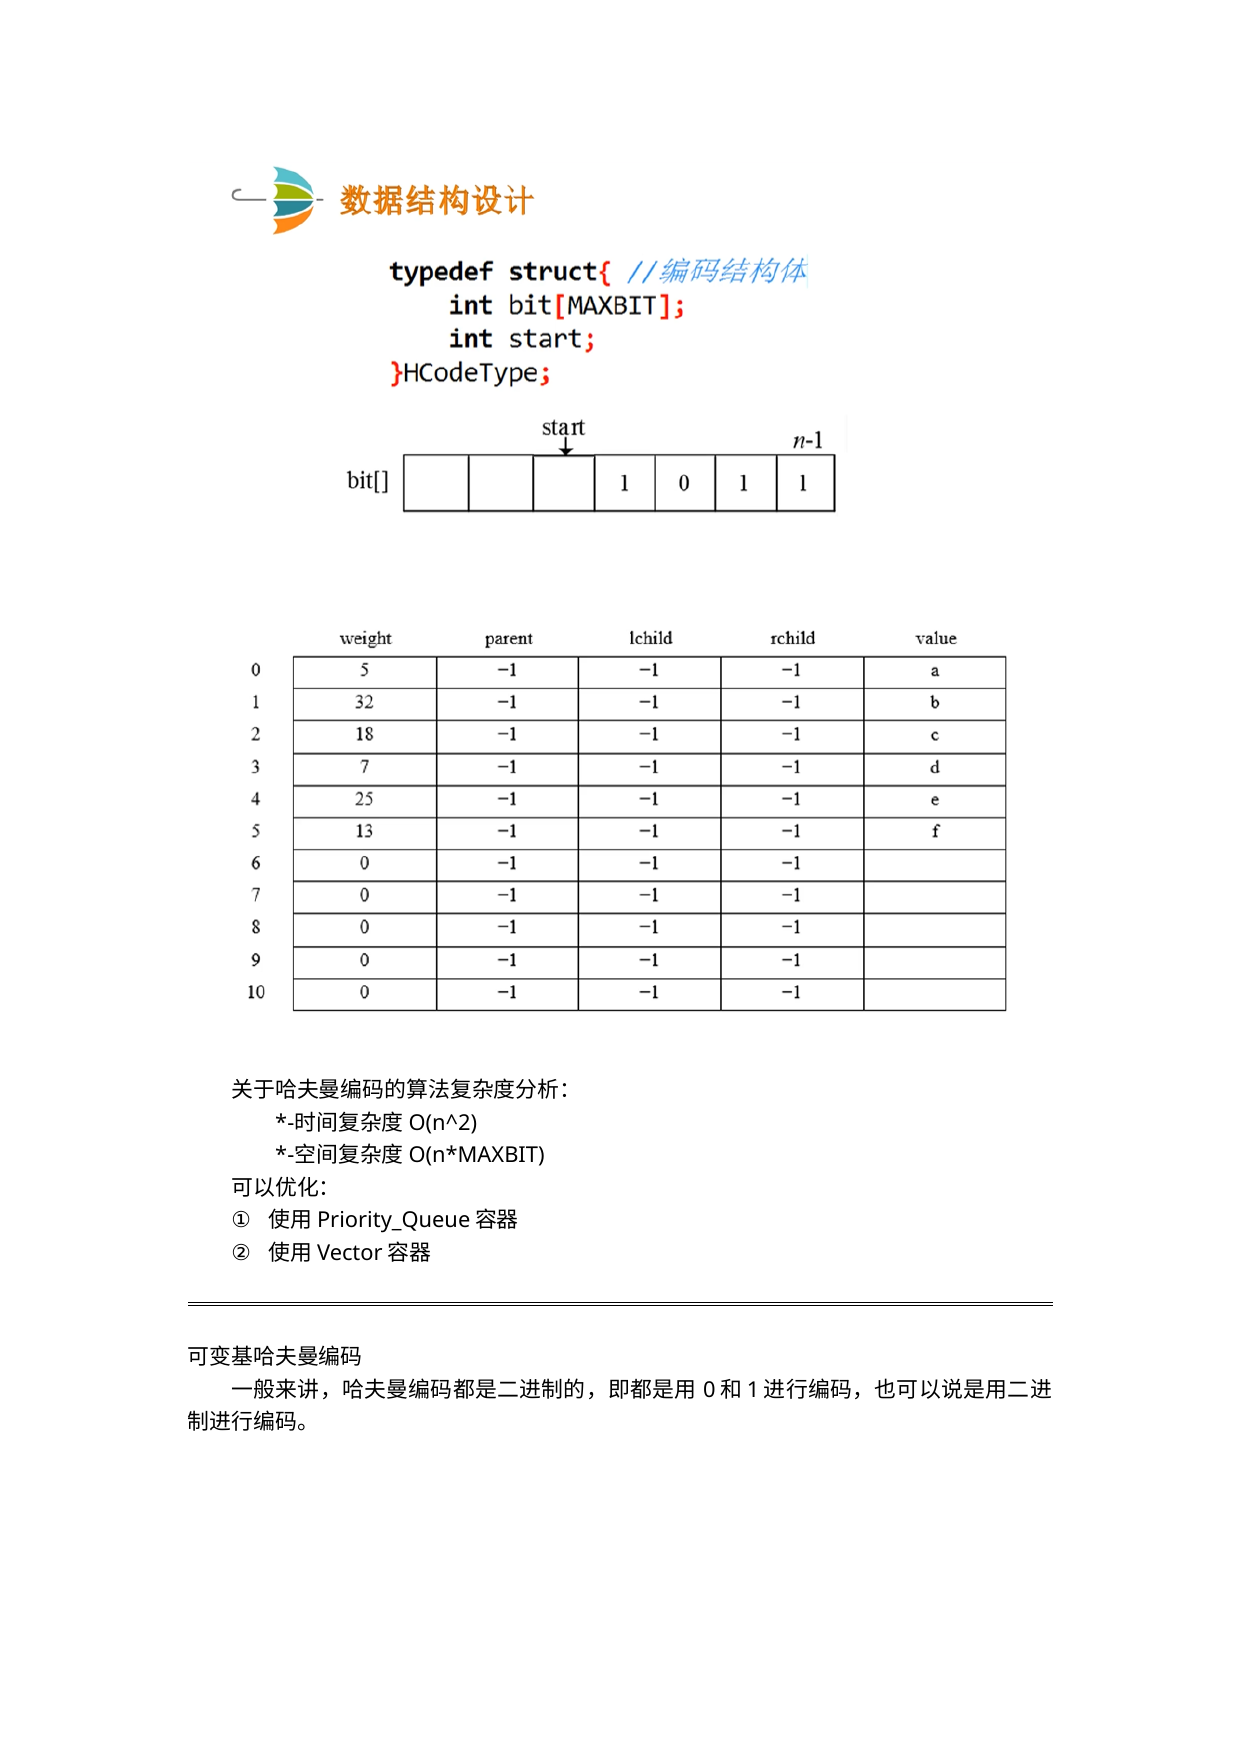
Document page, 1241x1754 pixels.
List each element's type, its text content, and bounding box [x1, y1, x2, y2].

picture [187, 617, 1049, 1042]
text 可以优化： [187, 1169, 1053, 1202]
text *-时间复杂度 O(n^2) [231, 1104, 1053, 1137]
list 使用Priority_Queue容器 [231, 1202, 1053, 1234]
list 使用Vector容器 [231, 1234, 1053, 1267]
text 可变基哈夫曼编码 [187, 1339, 1053, 1371]
text 关于哈夫曼编码的算法复杂度分析： [187, 1072, 1053, 1104]
picture [187, 162, 1053, 569]
text *-空间复杂度 O(n*MAXBIT) [231, 1137, 1053, 1169]
text 一般来讲，哈夫曼编码都是二进制的，即都是用0和1进行编码，也可以说是用二进制进行编码。 [187, 1371, 1053, 1436]
